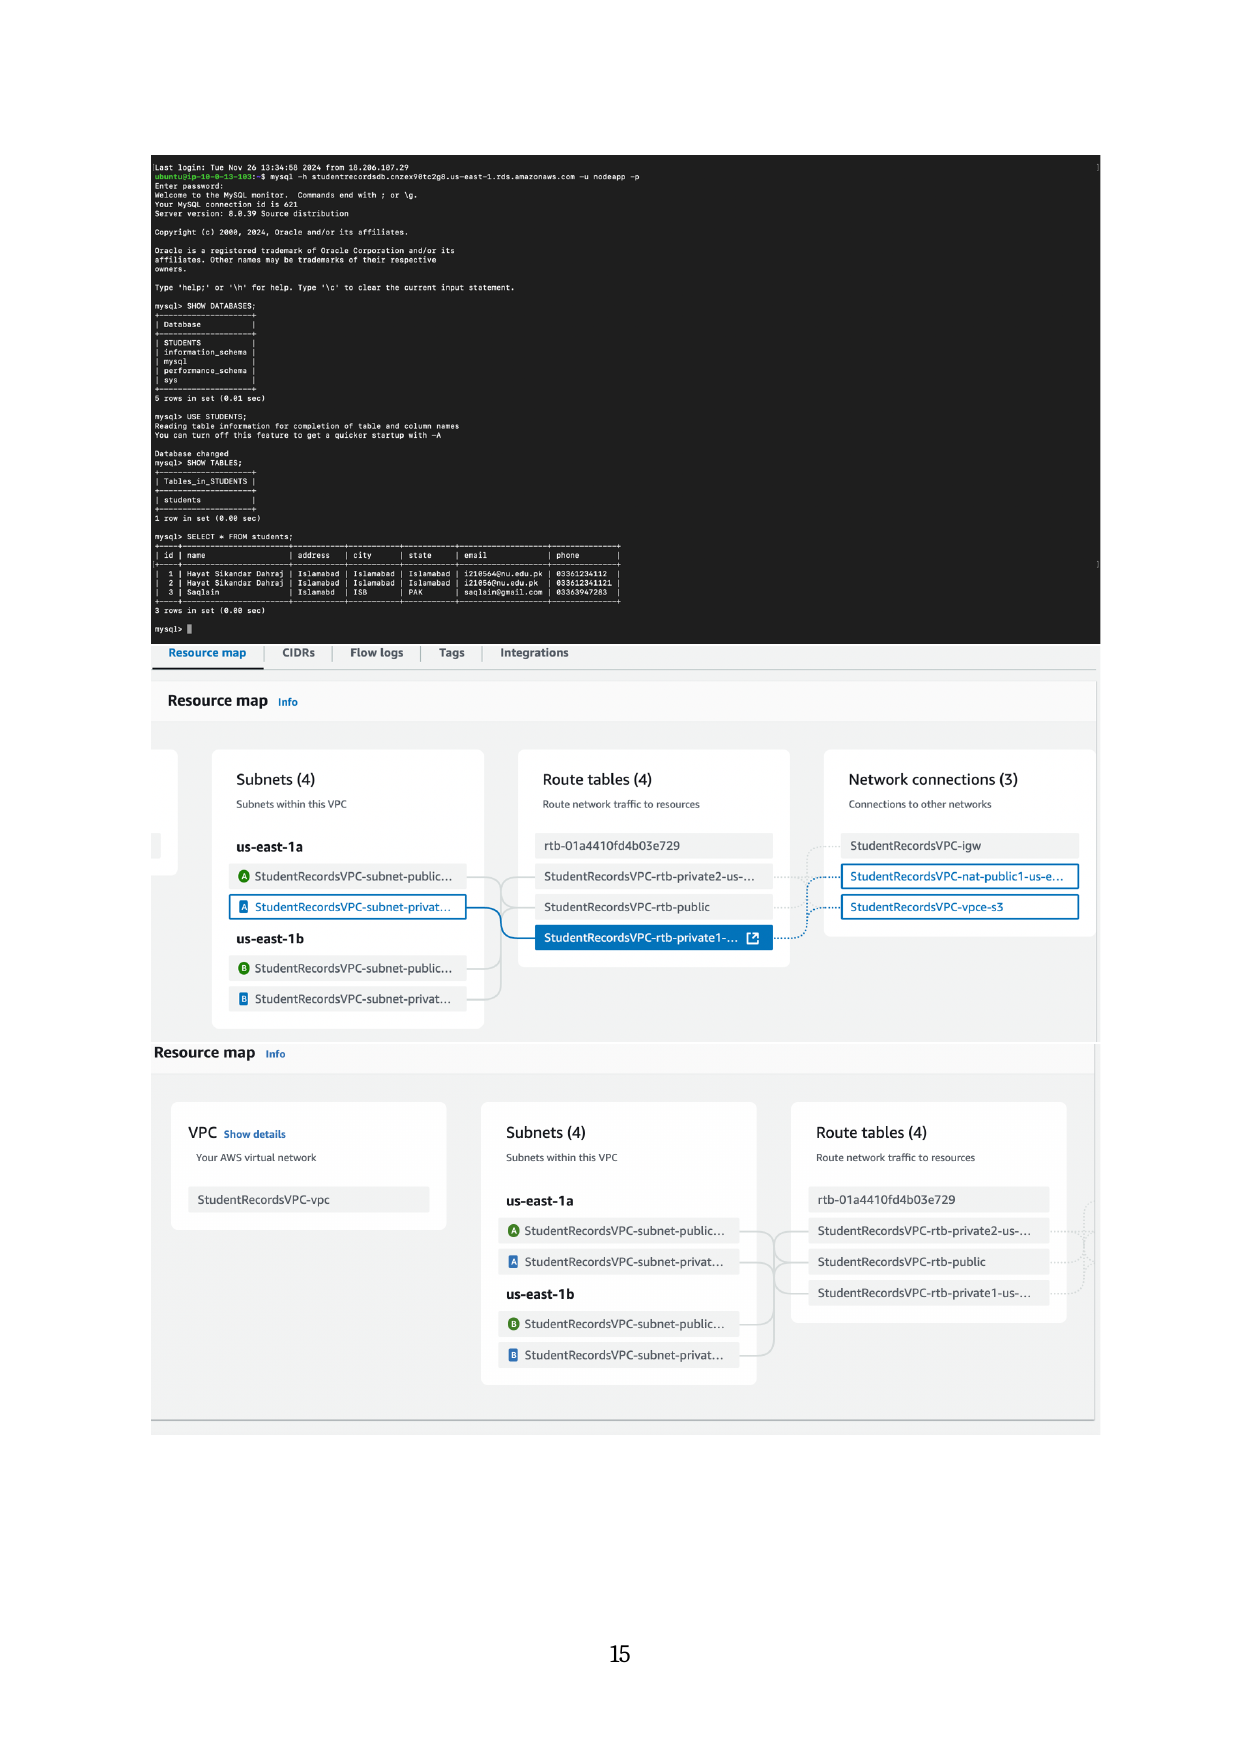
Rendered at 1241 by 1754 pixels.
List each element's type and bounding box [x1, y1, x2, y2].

picture [151, 1044, 1101, 1435]
picture [151, 155, 1101, 644]
picture [151, 646, 1101, 1042]
